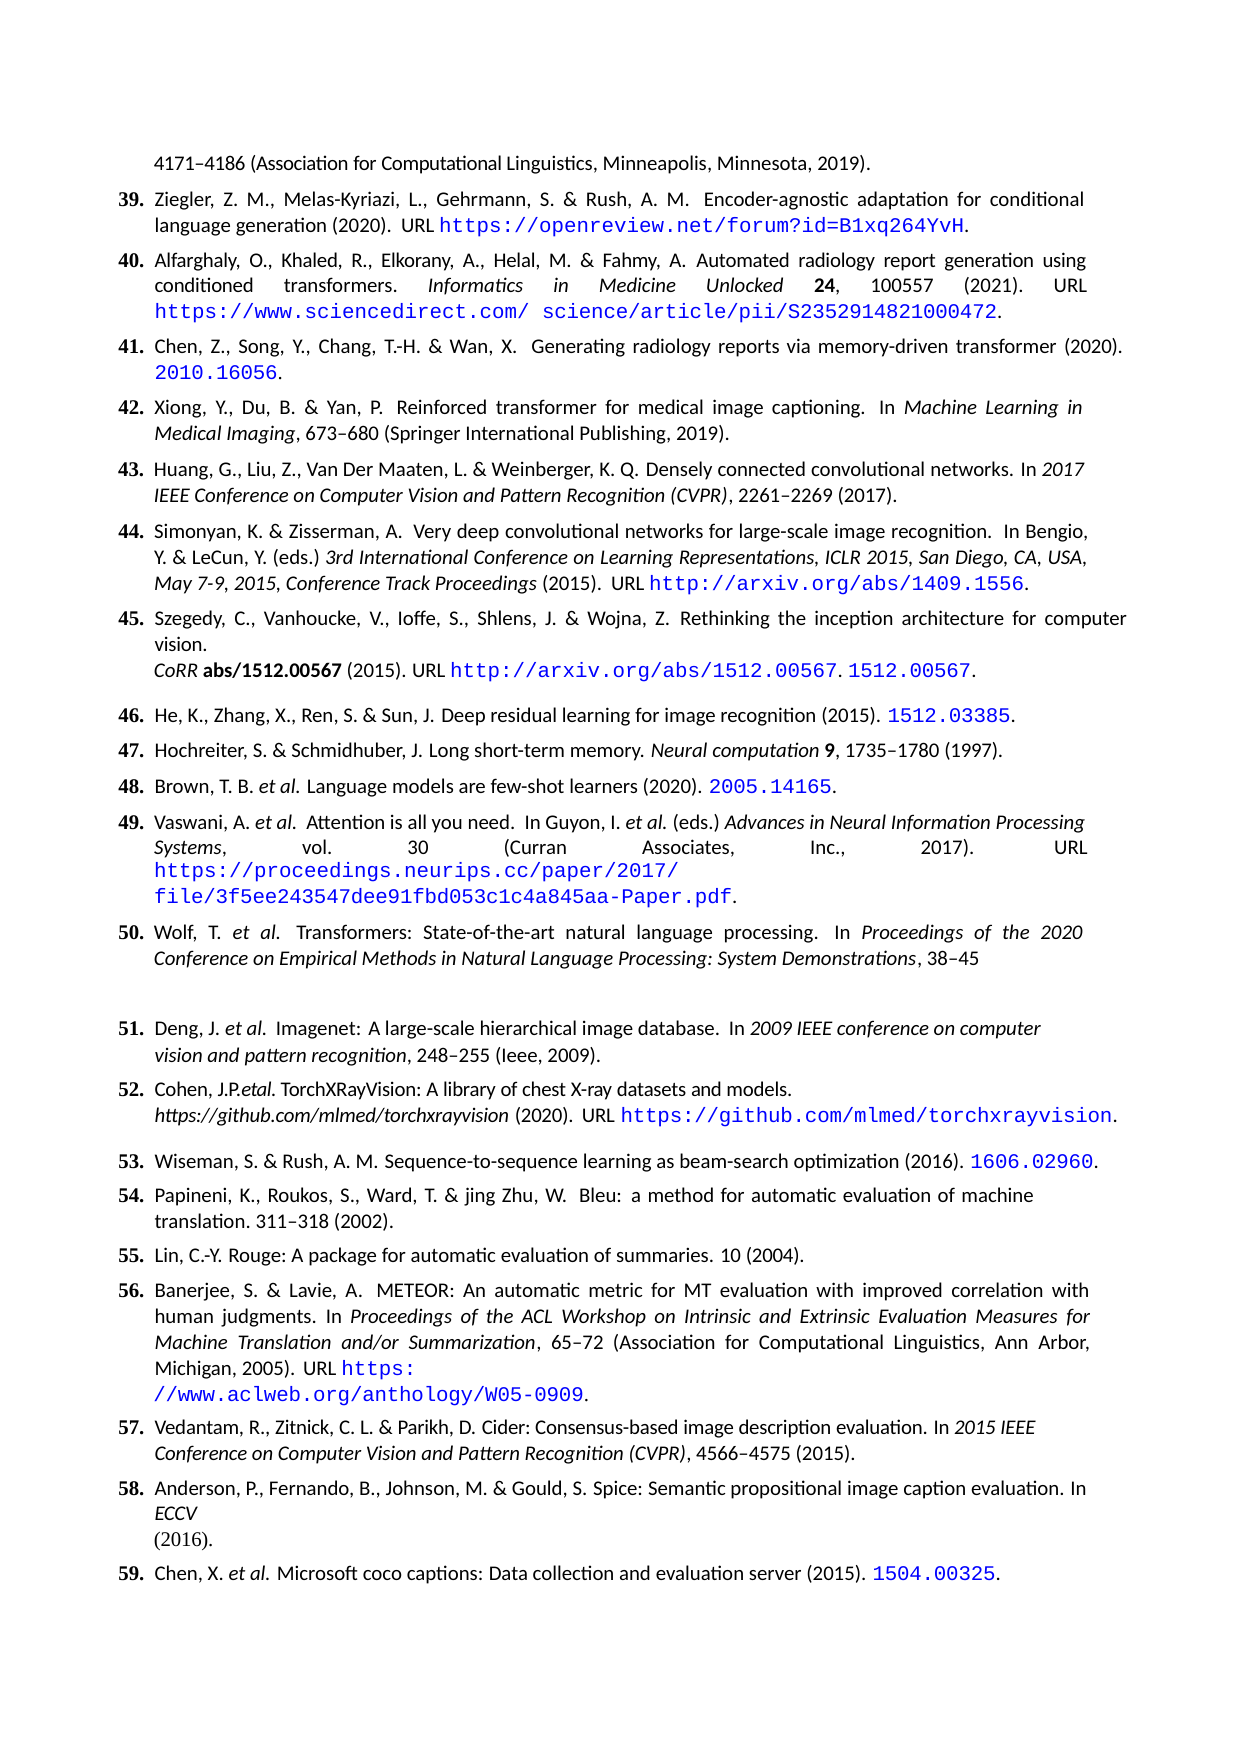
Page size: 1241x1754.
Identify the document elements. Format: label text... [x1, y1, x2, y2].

list He, K., Zhang, X., Ren, S. & Sun, J. Deep residual learning for image recognition (2015). 1512.03385. [118, 702, 1128, 729]
list Cohen, J.P.etal. TorchXRayVision: A library of chest X-ray datasets and models. [118, 1076, 1128, 1102]
list Anderson, P., Fernando, B., Johnson, M. & Gould, S. Spice: Semantic propositional image caption evaluation. In ECCV [118, 1475, 1128, 1526]
text //www.aclweb.org/anthology/W05-0909. [153, 1383, 1128, 1407]
list Deng, J. et al. Imagenet: A large-scale hierarchical image database. In 2009 IEEE conference on computer vision and pattern recognition, 248–255 (Ieee, 2009). [118, 1016, 1085, 1067]
text CoRR abs/1512.00567 (2015). URL http://arxiv.org/abs/1512.00567. 1512.00567. [154, 657, 1128, 684]
list Hochreiter, S. & Schmidhuber, J. Long short-term memory. Neural computation 9, 1735–1780 (1997). [118, 738, 1128, 763]
list Papineni, K., Roukos, S., Ward, T. & jing Zhu, W. Bleu: a method for automatic evaluation of machine translation. 311–318 (2002). [118, 1182, 1088, 1233]
list Chen, X. et al. Microsoft coco captions: Data collection and evaluation server (2015). 1504.00325. [118, 1560, 1128, 1586]
list Wiseman, S. & Rush, A. M. Sequence-to-sequence learning as beam-search optimization (2016). 1606.02960. [118, 1148, 1128, 1174]
list Xiong, Y., Du, B. & Yan, P. Reinforced transformer for medical image captioning. In Machine Learning in Medical Imaging, 673–680 (Springer International Publishing, 2019). [118, 394, 1085, 446]
list Alfarghaly, O., Khaled, R., Elkorany, A., Helal, M. & Fahmy, A. Automated radiology report generation using conditioned transformers. Informatics in Medicine Unlocked 24, 100557 (2021). URL https://www.sciencedirect.com/ science/article/pii/S2352914821000472. [118, 247, 1087, 324]
list Szegedy, C., Vanhoucke, V., Ioffe, S., Shlens, J. & Wojna, Z. Rethinking the inception architecture for computer vision. [118, 605, 1128, 656]
text 2010.16056. [154, 359, 1128, 385]
list Chen, Z., Song, Y., Chang, T.-H. & Wan, X. Generating radiology reports via memory-driven transformer (2020). [118, 333, 1128, 359]
list Ziegler, Z. M., Melas-Kyriazi, L., Gehrmann, S. & Rush, A. M. Encoder-agnostic adaptation for conditional language generation (2020). URL https://openreview.net/forum?id=B1xq264YvH. [118, 186, 1085, 238]
text https://github.com/mlmed/torchxrayvision (2020). URL https://github.com/mlmed/torchxrayvision. [154, 1103, 1128, 1129]
list Brown, T. B. et al. Language models are few-shot learners (2020). 2005.14165. [118, 774, 1128, 800]
text (2016). [154, 1526, 1128, 1551]
list Vedantam, R., Zitnick, C. L. & Parikh, D. Cider: Consensus-based image description evaluation. In 2015 IEEE Conference on Computer Vision and Pattern Recognition (CVPR), 4566–4575 (2015). [118, 1414, 1085, 1466]
list Lin, C.-Y. Rouge: A package for automatic evaluation of summaries. 10 (2004). [118, 1242, 1128, 1268]
list Vaswani, A. et al. Attention is all you need. In Guyon, I. et al. (eds.) Advances in Neural Information Processing Systems, vol. 30 (Curran Associates, Inc., 2017). URL https://proceedings.neurips.cc/paper/2017/ file/3f5ee243547dee91fbd053c1c4a845aa-Paper.pdf. [118, 809, 1087, 910]
list Banerjee, S. & Lavie, A. METEOR: An automatic metric for MT evaluation with improved correlation with human judgments. In Proceedings of the ACL Workshop on Intrinsic and Extrinsic Evaluation Measures for Machine Translation and/or Summarization, 65–72 (Association for Computational Linguistics, Ann Arbor, Michigan, 2005). URL https: [118, 1277, 1091, 1382]
list Wolf, T. et al. Transformers: State-of-the-art natural language processing. In Proceedings of the 2020 Conference on Empirical Methods in Natural Language Processing: System Demonstrations, 38–45 [118, 919, 1085, 971]
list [118, 150, 1085, 175]
list Huang, G., Liu, Z., Van Der Maaten, L. & Weinberger, K. Q. Densely connected convolutional networks. In 2017 IEEE Conference on Computer Vision and Pattern Recognition (CVPR), 2261–2269 (2017). [118, 456, 1085, 508]
list Simonyan, K. & Zisserman, A. Very deep convolutional networks for large-scale image recognition. In Bengio, Y. & LeCun, Y. (eds.) 3rd International Conference on Learning Representations, ICLR 2015, San Diego, CA, USA, May 7-9, 2015, Conference Track Proceedings (2015). URL http://arxiv.org/abs/1409.1556. [118, 518, 1088, 597]
